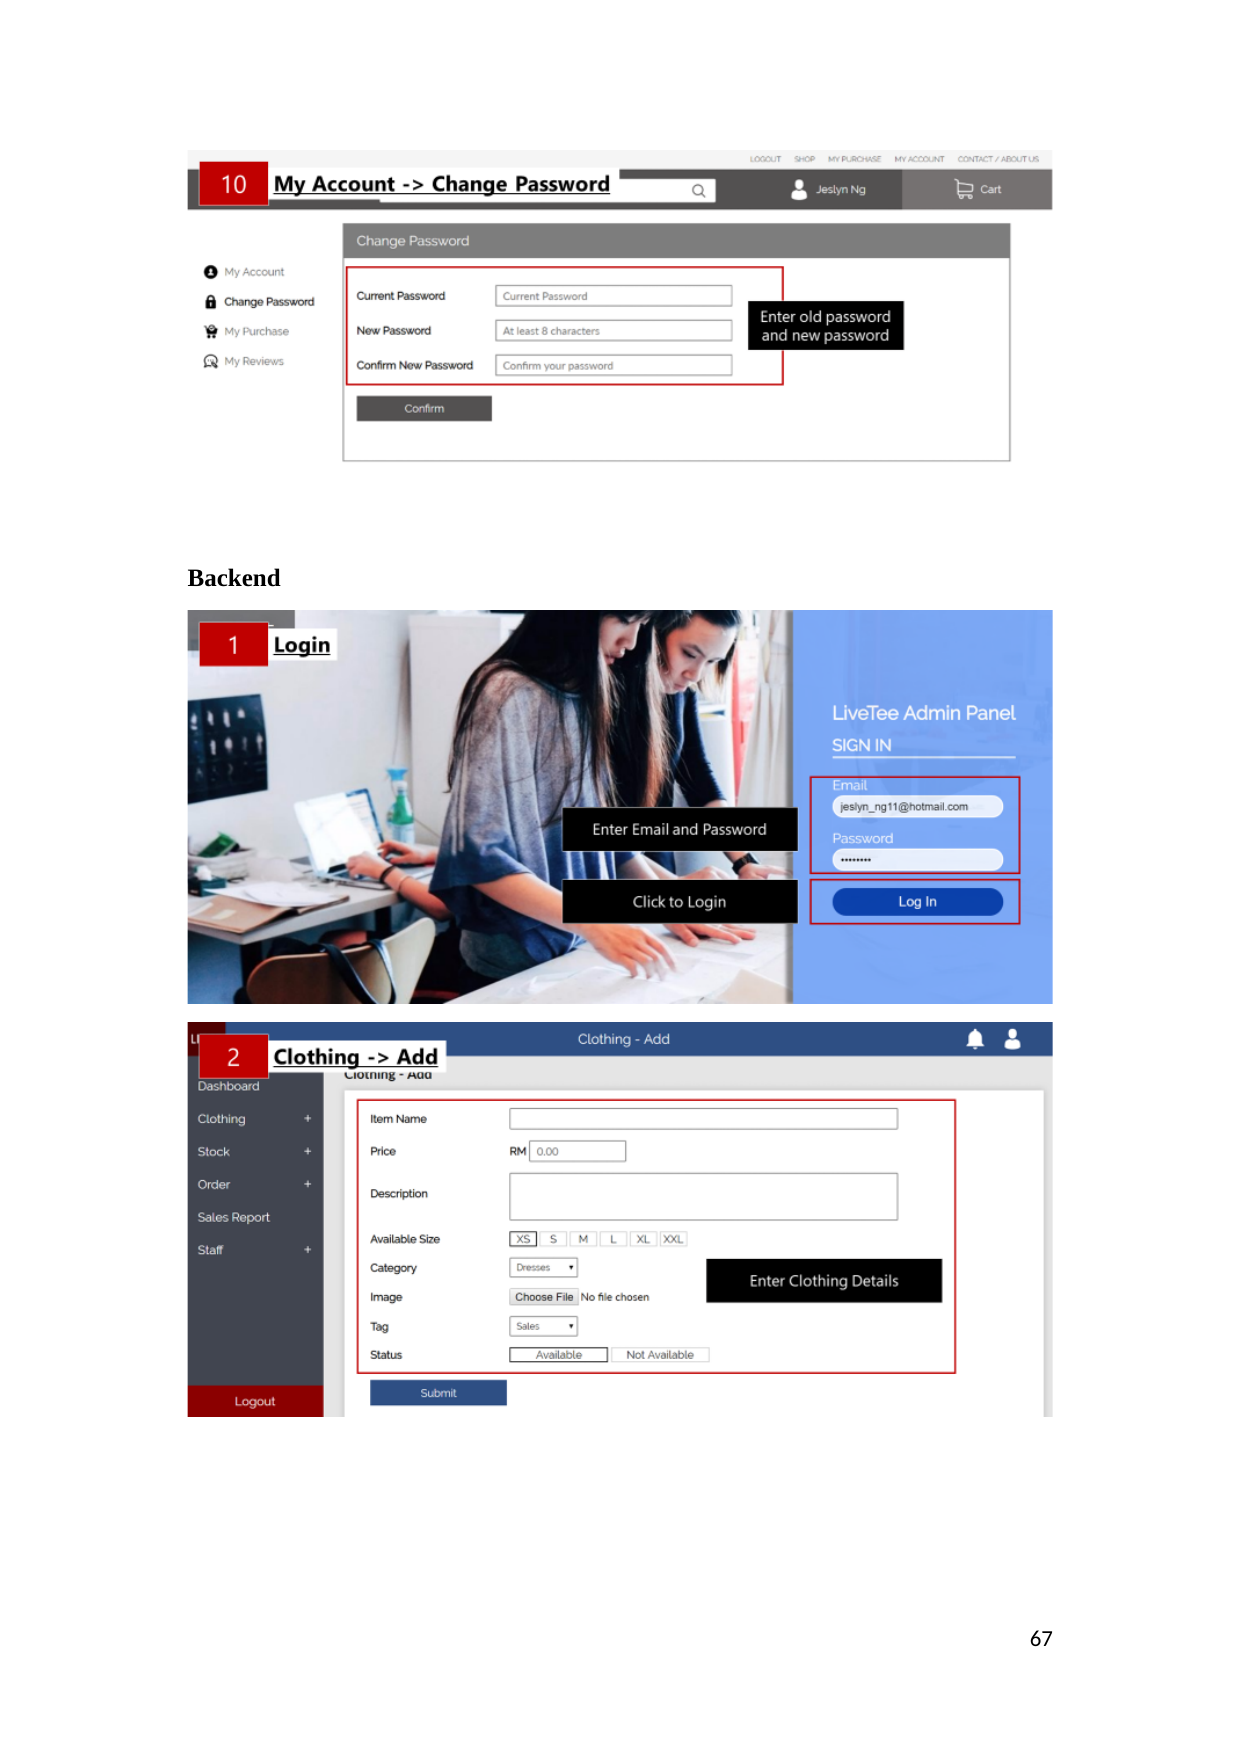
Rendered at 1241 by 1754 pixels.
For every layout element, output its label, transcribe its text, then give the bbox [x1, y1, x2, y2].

picture [187, 610, 1053, 1004]
picture [187, 150, 1053, 544]
picture [187, 1022, 1053, 1417]
text Backend [187, 563, 1053, 591]
